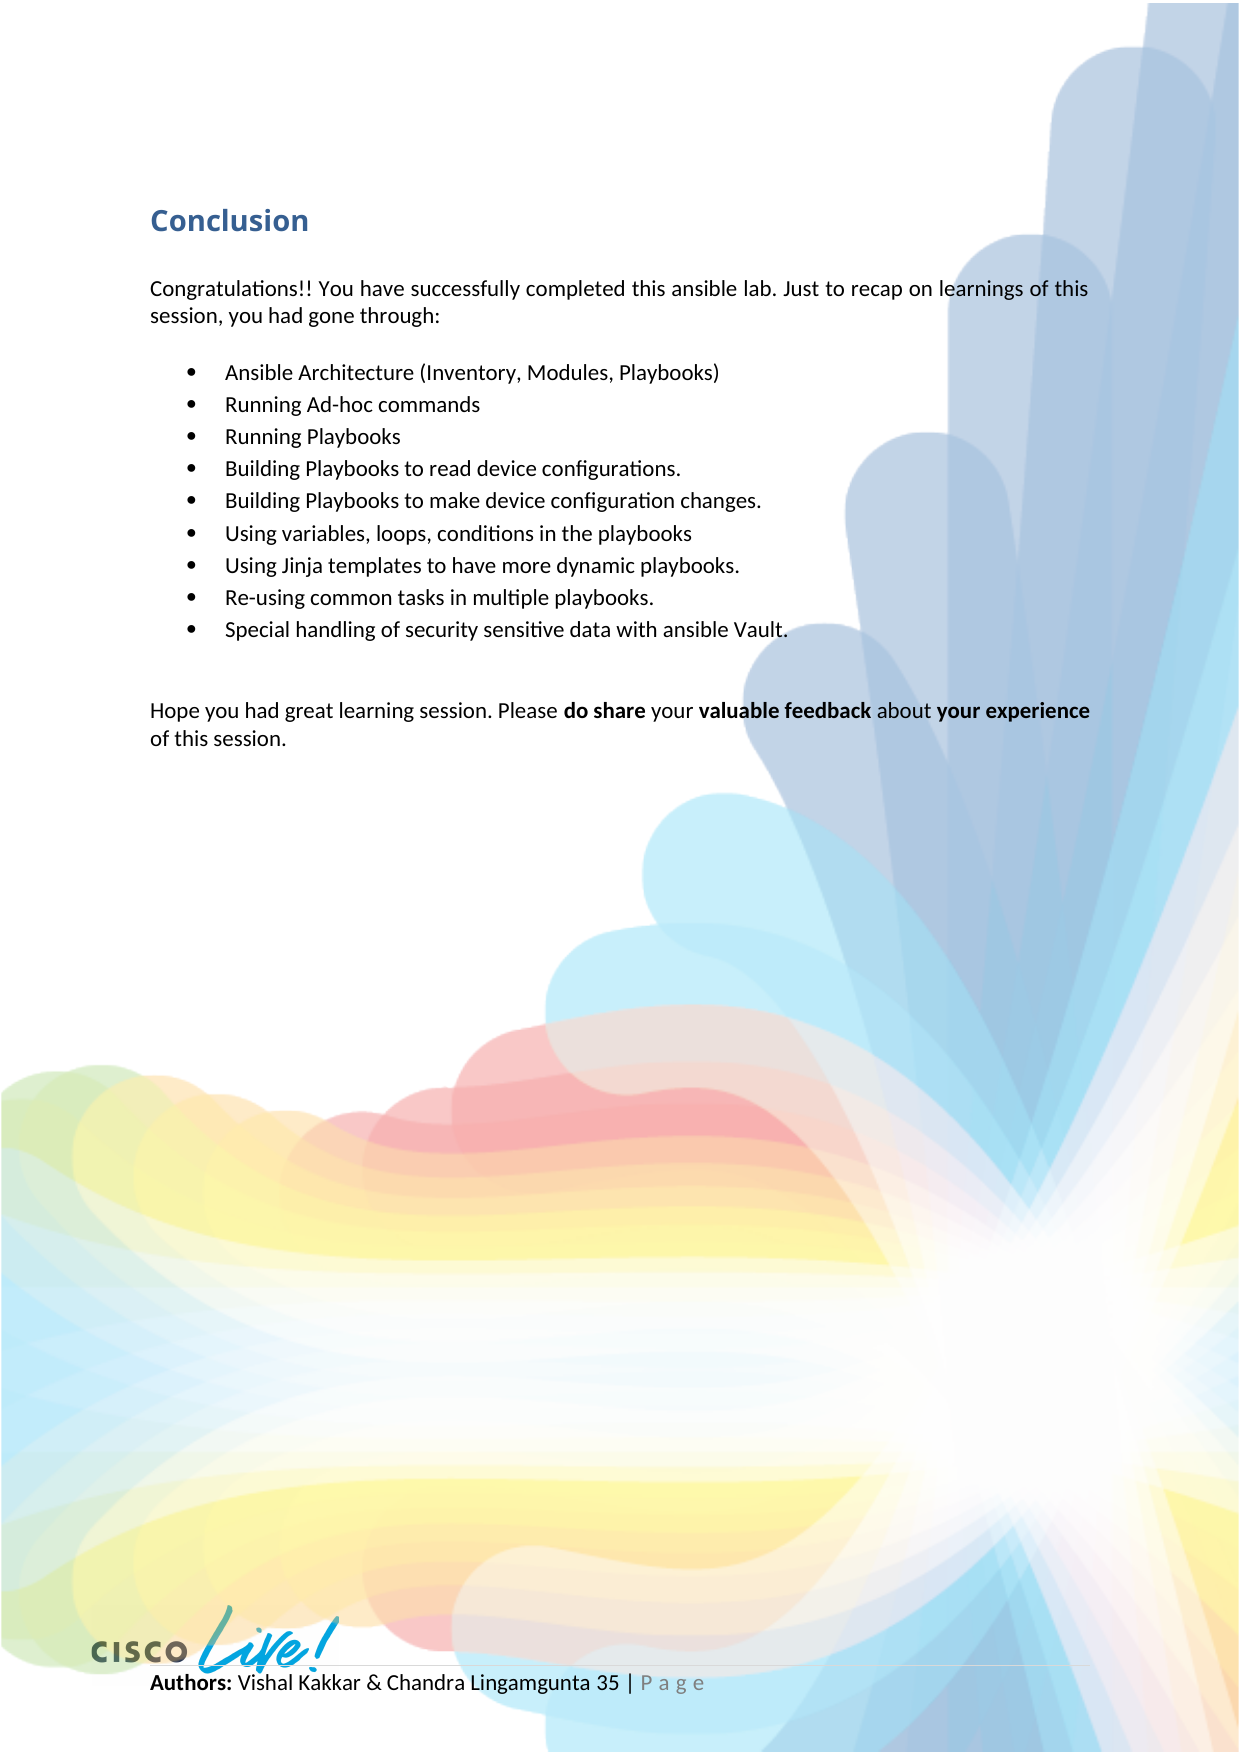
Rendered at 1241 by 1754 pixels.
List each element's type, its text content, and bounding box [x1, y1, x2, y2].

list Re-using common tasks in multiple playbooks. [187, 583, 1090, 611]
list Running Ad-hoc commands [187, 390, 1090, 418]
list Special handling of security sensitive data with ansible Vault. [187, 615, 1090, 643]
list Ansible Architecture (Inventory, Modules, Playbooks) [187, 358, 1090, 386]
text Hope you had great learning session. Please do share your valuable feedback about your experience of this session. [150, 696, 1090, 752]
list Building Playbooks to read device configurations. [187, 454, 1090, 482]
subtitle Conclusion [150, 200, 1090, 240]
list Running Playbooks [187, 422, 1090, 450]
list Using variables, loops, conditions in the playbooks [187, 519, 1090, 547]
list Building Playbooks to make device configuration changes. [187, 486, 1090, 514]
text Congratulations!! You have successfully completed this ansible lab. Just to recap on learnings of this session, you had gone through: [150, 274, 1090, 330]
list Using Jinja templates to have more dynamic playbooks. [187, 551, 1090, 579]
picture [1, 3, 1239, 1752]
